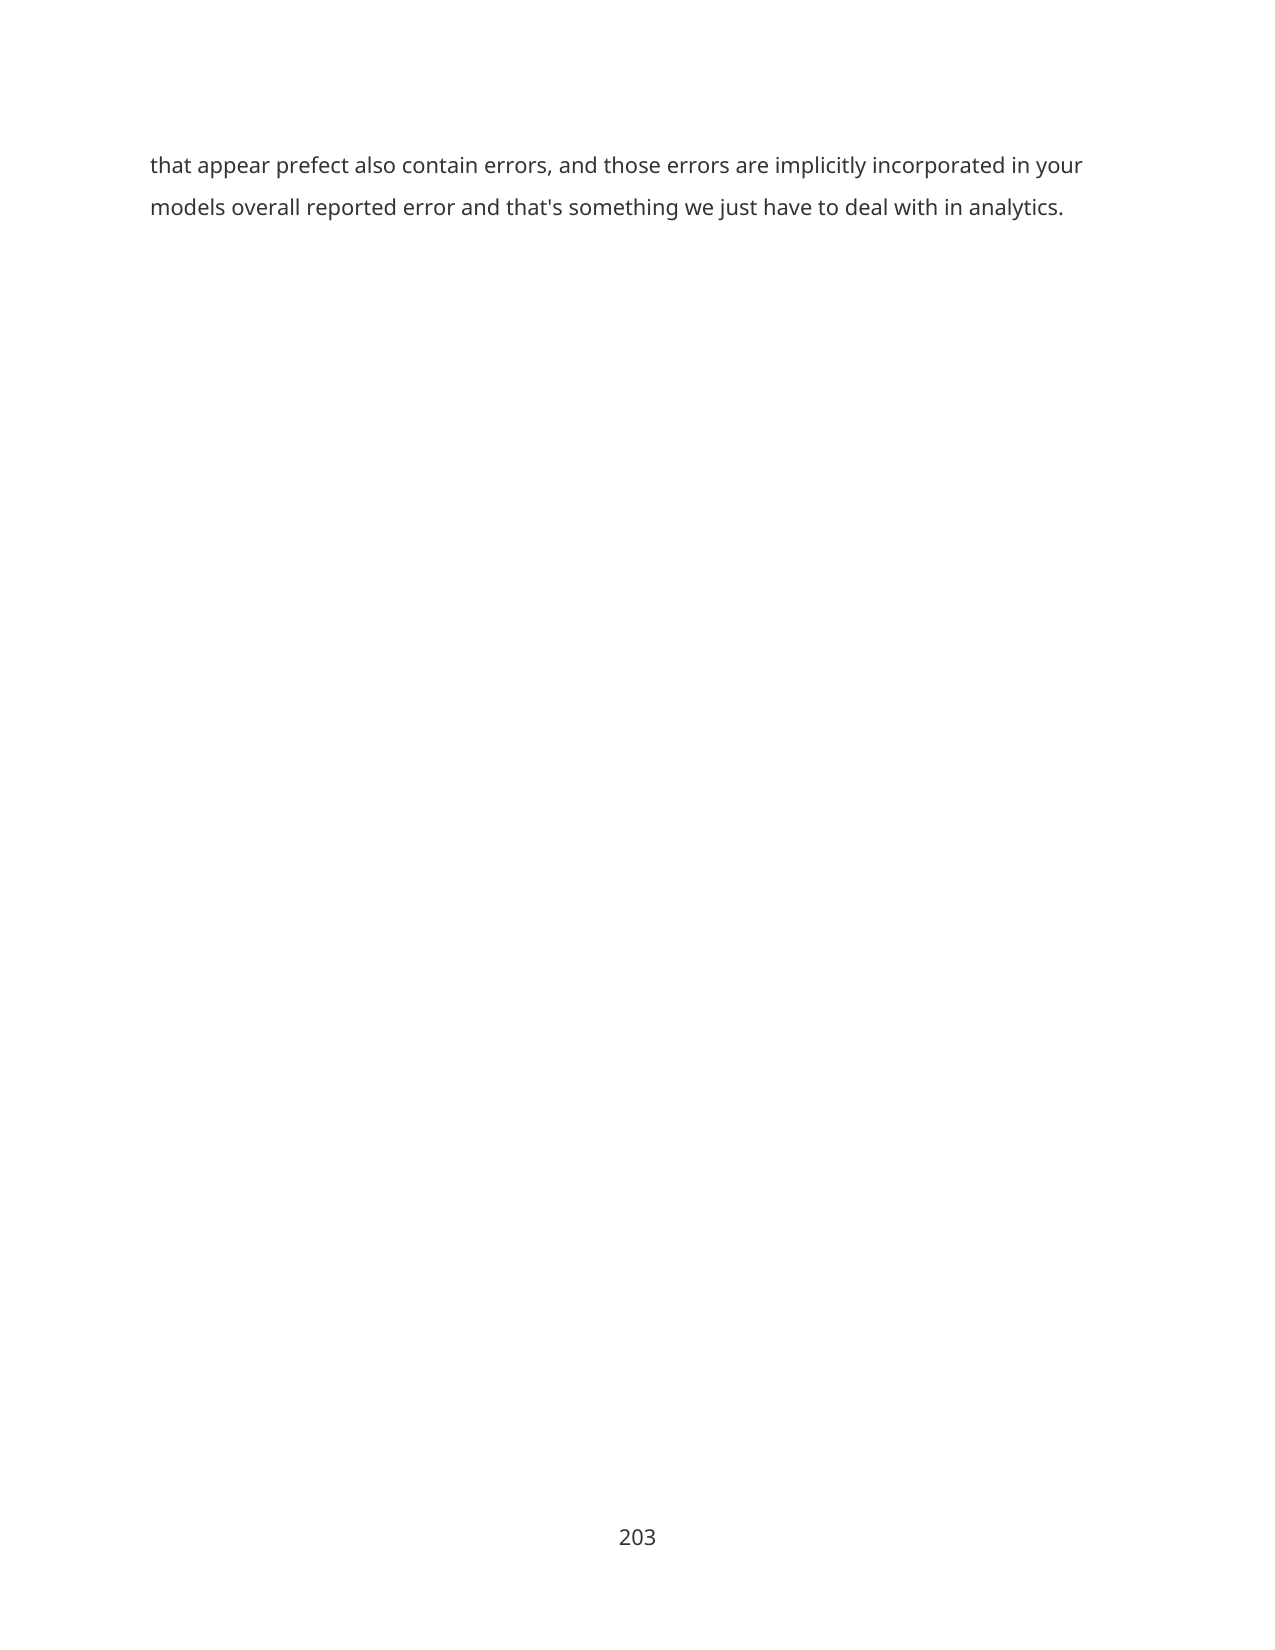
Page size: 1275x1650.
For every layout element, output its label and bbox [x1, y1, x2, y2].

text [150, 150, 1125, 222]
